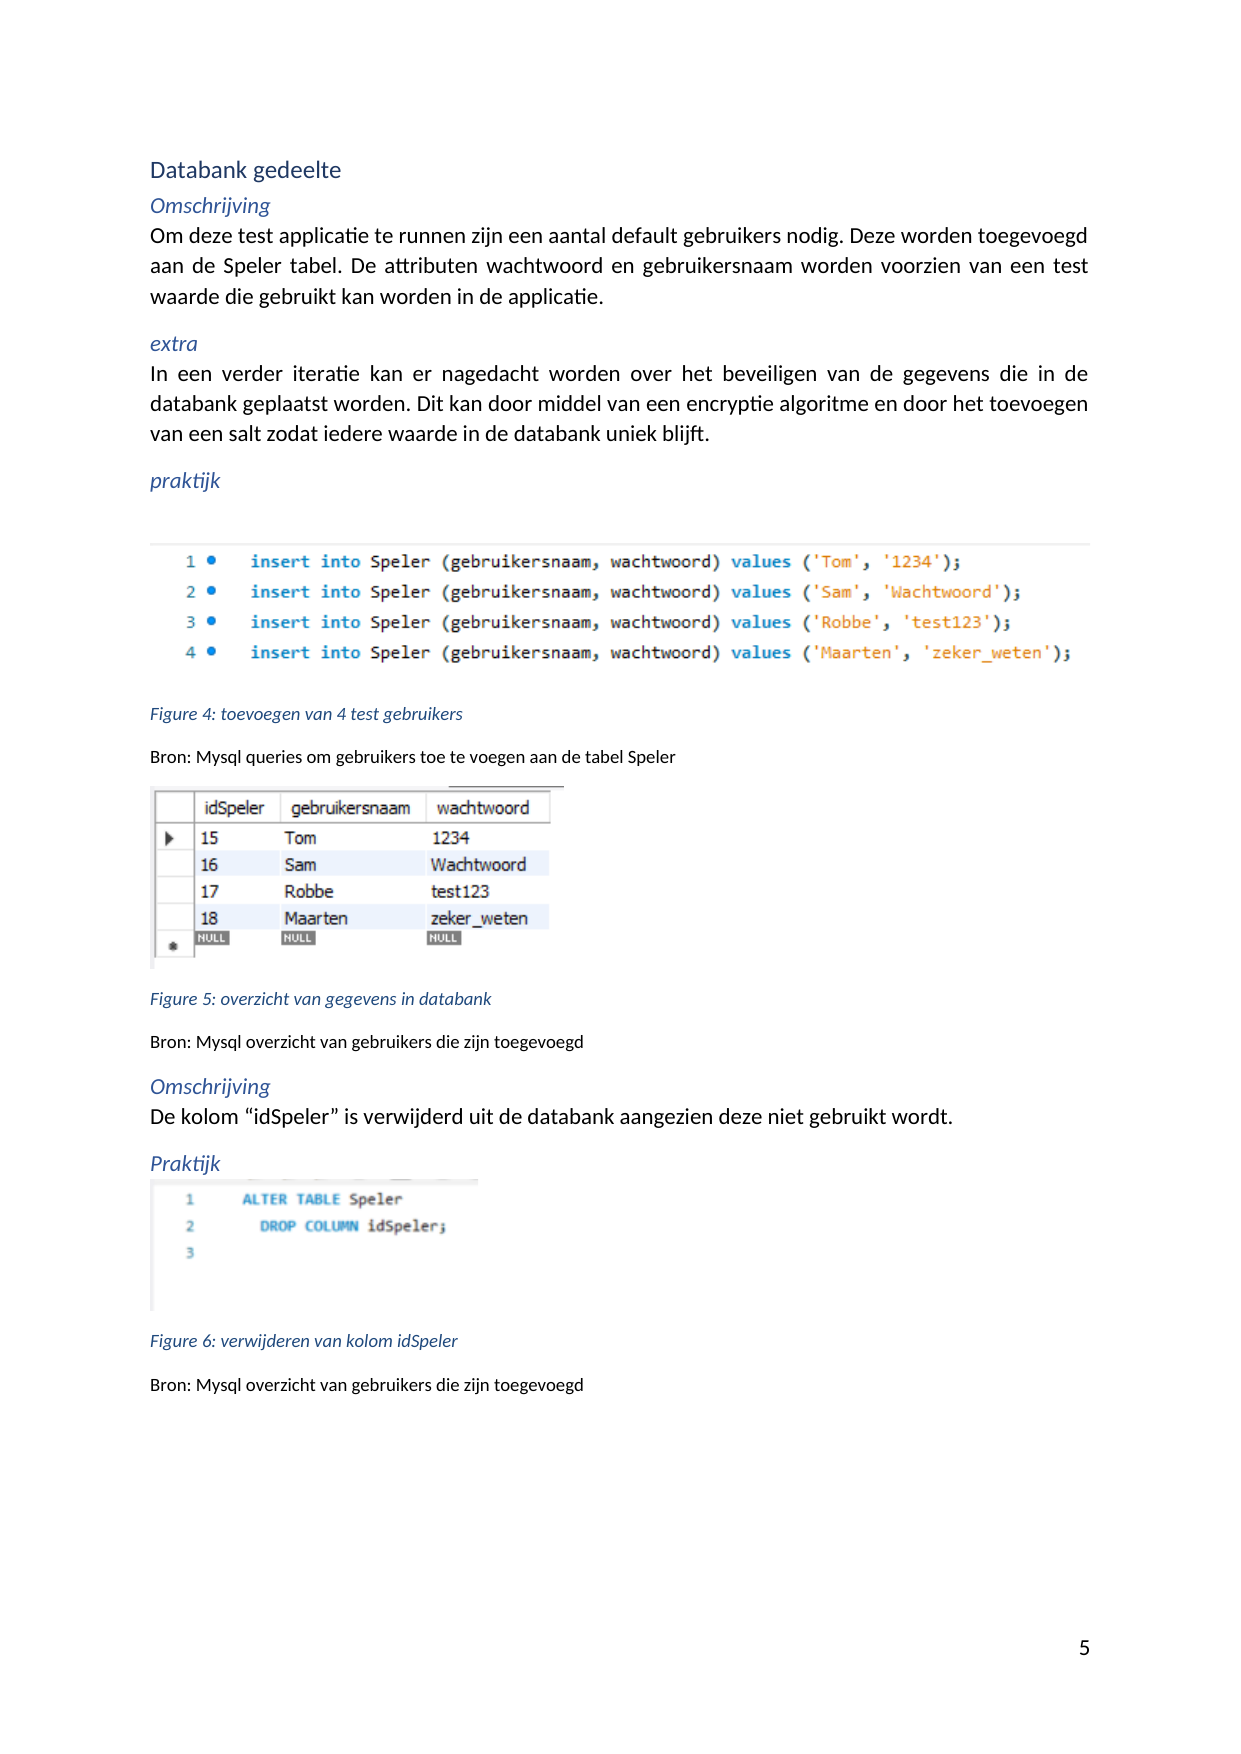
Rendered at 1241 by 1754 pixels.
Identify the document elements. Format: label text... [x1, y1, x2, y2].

picture [150, 1179, 479, 1311]
text Om deze test applicatie te runnen zijn een aantal default gebruikers nodig. Deze worden toegevoegd aan de Speler tabel. De attributen wachtwoord en gebruikersnaam worden voorzien van een test waarde die gebruikt kan worden in de applicatie. [150, 221, 1090, 310]
text Omschrijving [150, 191, 1090, 219]
text Figure 4: toevoegen van 4 test gebruikers [150, 702, 1090, 725]
text extra [150, 329, 1090, 357]
picture [150, 786, 564, 969]
text Omschrijving [150, 1072, 1090, 1100]
text Bron: Mysql overzicht van gebruikers die zijn toegevoegd [150, 1373, 1090, 1396]
text Figure 5: overzicht van gegevens in databank [150, 987, 1090, 1010]
text Bron: Mysql overzicht van gebruikers die zijn toegevoegd [150, 1031, 1090, 1054]
text Praktijk [150, 1149, 1090, 1177]
text Databank gedeelte [150, 154, 1090, 185]
text Bron: Mysql queries om gebruikers toe te voegen aan de tabel Speler [150, 746, 1090, 768]
picture [150, 543, 1091, 683]
text In een verder iteratie kan er nagedacht worden over het beveiligen van de gegevens die in de databank geplaatst worden. Dit kan door middel van een encryptie algoritme en door het toevoegen van een salt zodat iedere waarde in de databank uniek blijft. [150, 359, 1090, 447]
text praktijk [150, 466, 1090, 494]
text Figure 6: verwijderen van kolom idSpeler [150, 1329, 1090, 1352]
text De kolom “idSpeler” is verwijderd uit de databank aangezien deze niet gebruikt wordt. [150, 1102, 1090, 1130]
